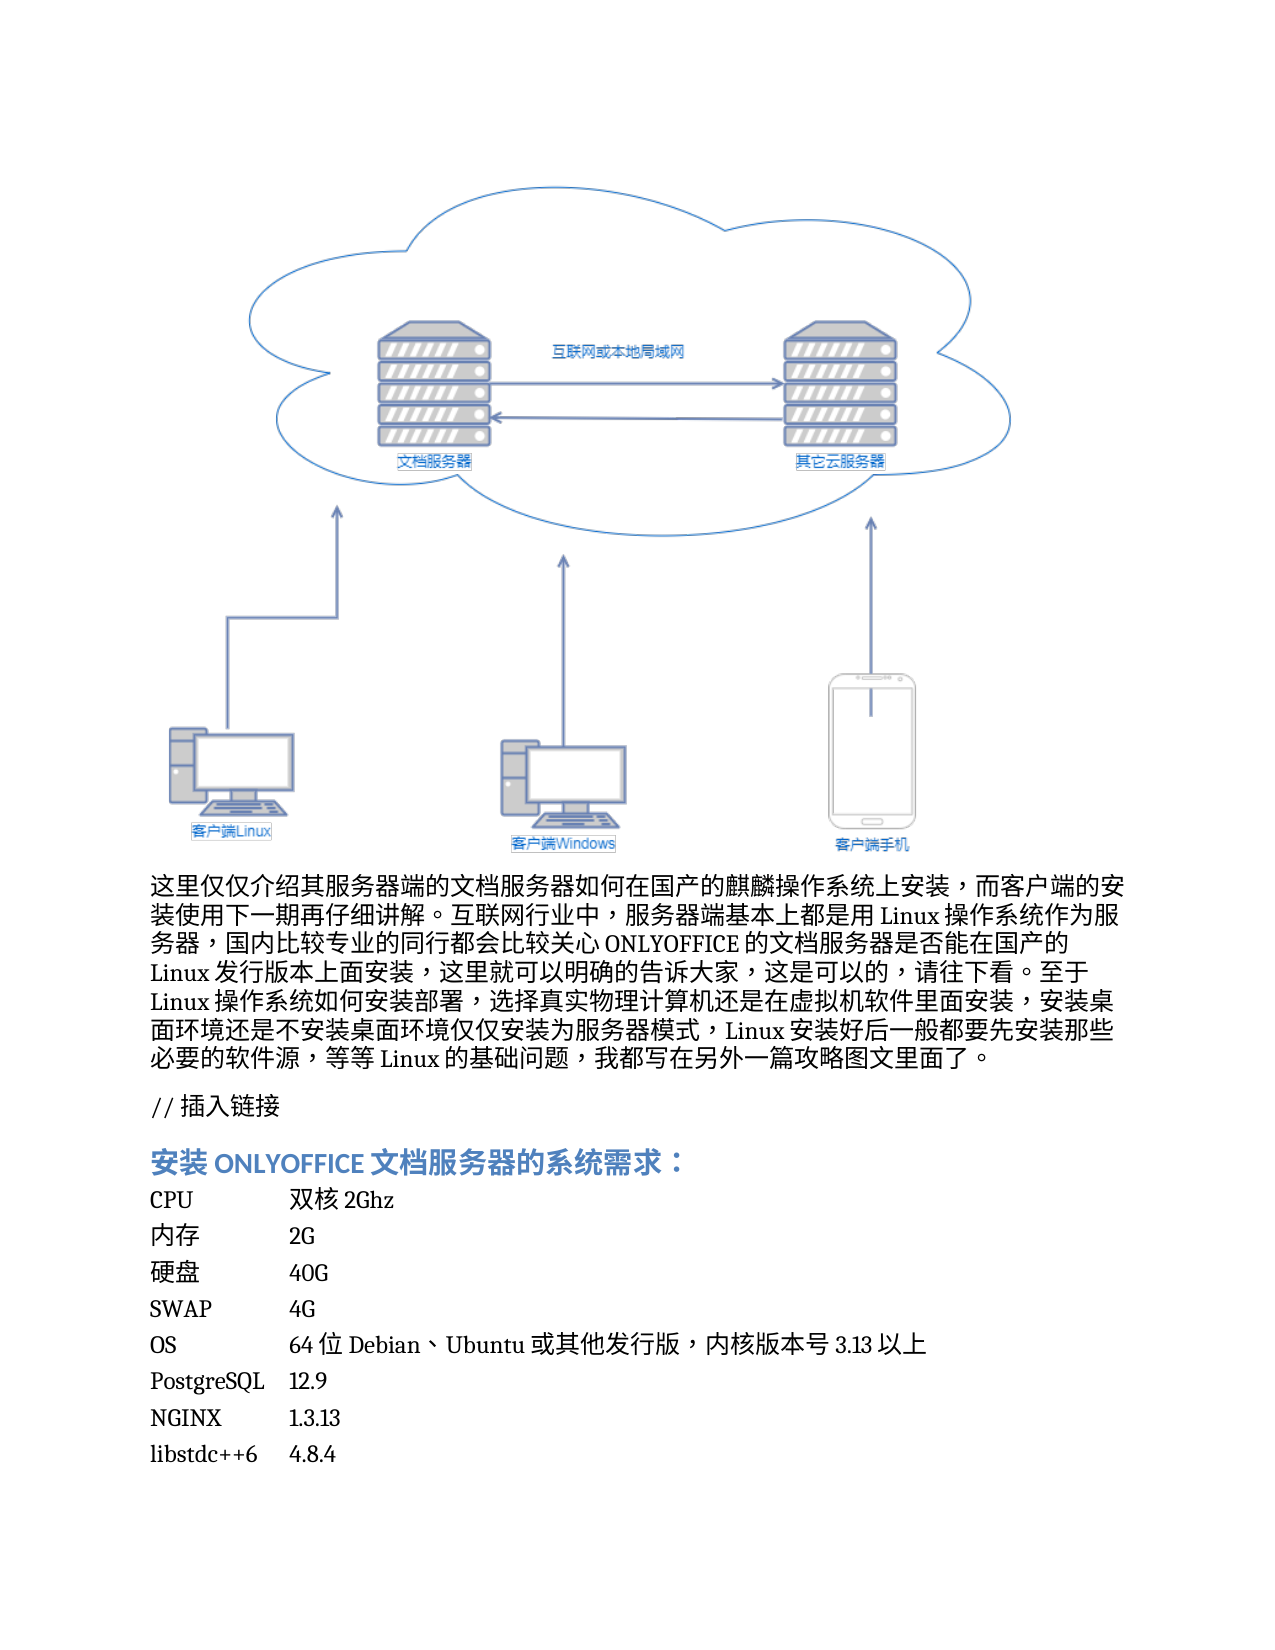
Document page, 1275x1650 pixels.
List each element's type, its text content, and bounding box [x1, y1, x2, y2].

table_cell libstdc++6 [139, 1436, 278, 1472]
table_cell 硬盘 [139, 1255, 278, 1291]
table_cell 4.8.4 [278, 1436, 1114, 1472]
picture [168, 150, 1044, 855]
table_header 双核2Ghz [278, 1182, 1114, 1218]
table_cell 内存 [139, 1219, 278, 1255]
table_cell 1.3.13 [278, 1400, 1114, 1436]
table_header CPU [139, 1182, 278, 1218]
table_cell SWAP [139, 1291, 278, 1327]
table_cell 4G [278, 1291, 1114, 1327]
table_cell 12.9 [278, 1364, 1114, 1400]
table_cell 40G [278, 1255, 1114, 1291]
table_cell 2G [278, 1219, 1114, 1255]
table_cell 64位Debian、Ubuntu或其他发行版，内核版本号3.13以上 [278, 1327, 1114, 1363]
subtitle 安装ONLYOFFICE文档服务器的系统需求： [150, 1142, 1125, 1182]
table_cell PostgreSQL [139, 1364, 278, 1400]
text 这里仅仅介绍其服务器端的文档服务器如何在国产的麒麟操作系统上安装，而客户端的安装使用下一期再仔细讲解。互联网行业中，服务器端基本上都是用Linux操作系统作为服务器，国内比较专业的同行都会比较关心ONLYOFFICE的文档服务器是否能在国产的Linux发行版本上面安装，这里就可以明确的告诉大家，这是可以的，请往下看。至于Linux操作系统如何安装部署，选择真实物理计算机还是在虚拟机软件里面安装，安装桌面环境还是不安装桌面环境仅仅安装为服务器模式，Linux安装好后一般都要先安装那些必要的软件源，等等Linux的基础问题，我都写在另外一篇攻略图文里面了。 [150, 873, 1125, 1074]
table_cell OS [139, 1327, 278, 1363]
table_cell NGINX [139, 1400, 278, 1436]
text // 插入链接 [150, 1093, 1125, 1122]
